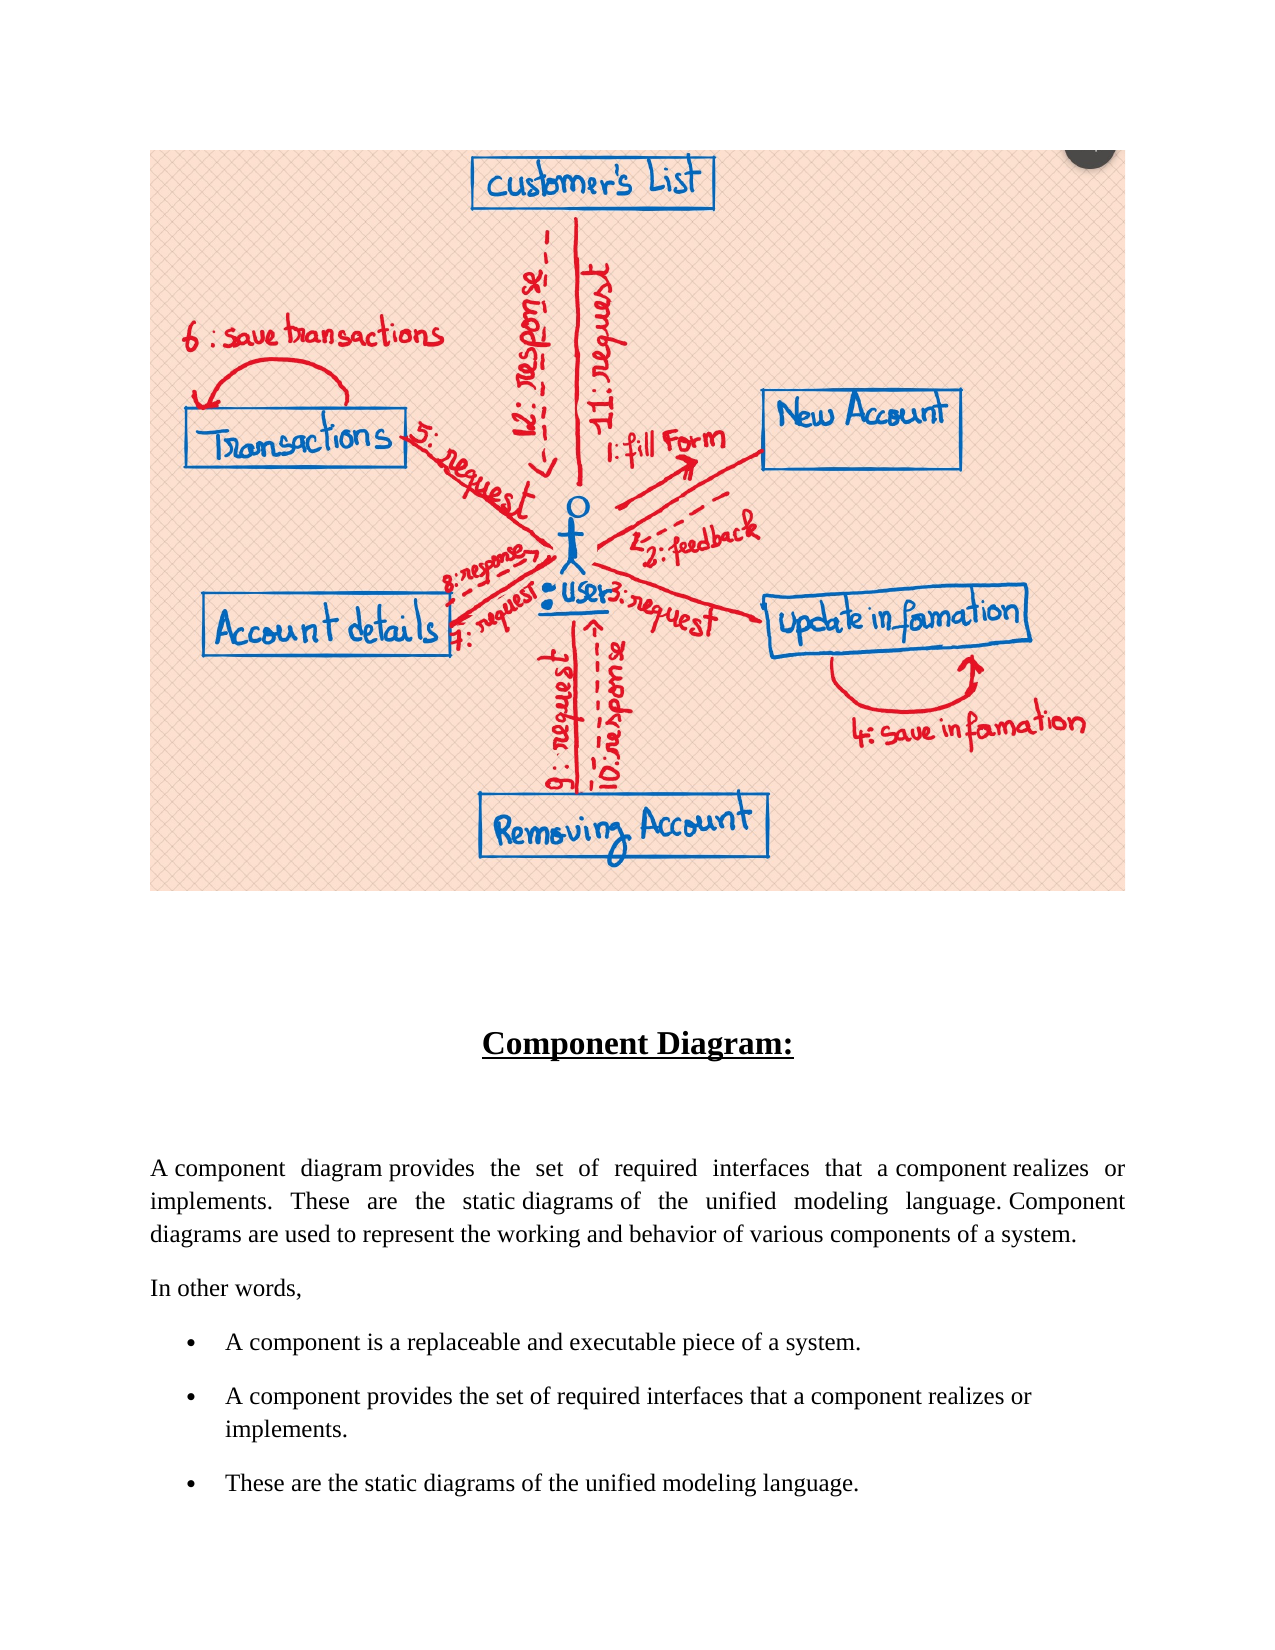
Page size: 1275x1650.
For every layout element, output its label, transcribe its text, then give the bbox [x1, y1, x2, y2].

text In other words, [150, 1273, 1125, 1302]
list A component is a replaceable and executable piece of a system. [187, 1327, 1125, 1356]
text Component Diagram: [150, 1023, 1125, 1062]
text A component diagram provides the set of required interfaces that a component realizes or implements. These are the static diagrams of the unified modeling language. Component diagrams are used to represent the working and behavior of various components of a system. [150, 1153, 1125, 1248]
list A component provides the set of required interfaces that a component realizes or implements. [187, 1381, 1125, 1443]
picture [150, 150, 1125, 891]
list These are the static diagrams of the unified modeling language. [187, 1468, 1125, 1497]
